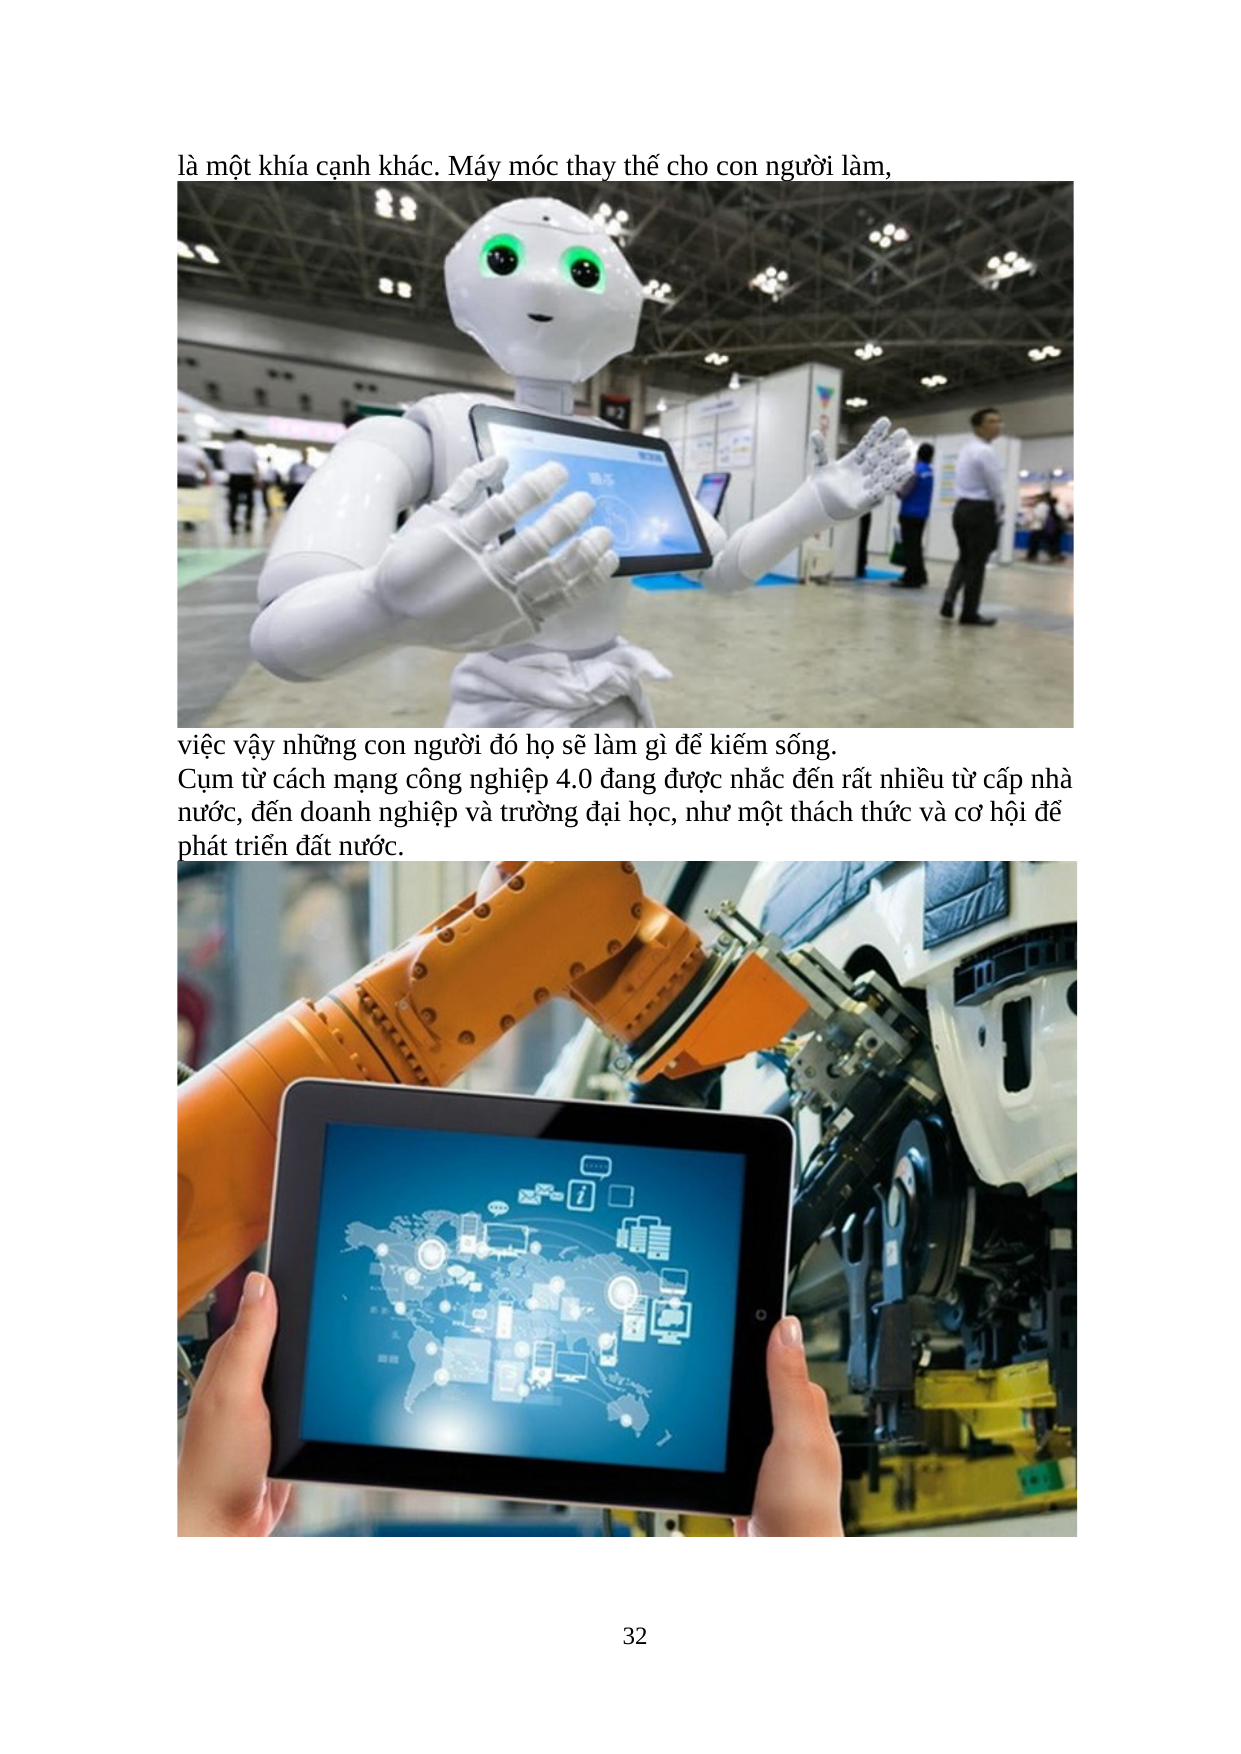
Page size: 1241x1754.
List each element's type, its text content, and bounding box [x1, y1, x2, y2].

text Cụm từ cách mạng công nghiệp 4.0 đang được nhắc đến rất nhiều từ cấp nhà nước, đến doanh nghiệp và trường đại học, như một thách thức và cơ hội để phát triển đất nước. [177, 761, 1092, 862]
picture [177, 861, 1078, 1537]
picture [177, 181, 1074, 728]
text việc vậy những con người đó họ sẽ làm gì để kiếm sống. [177, 727, 1092, 761]
